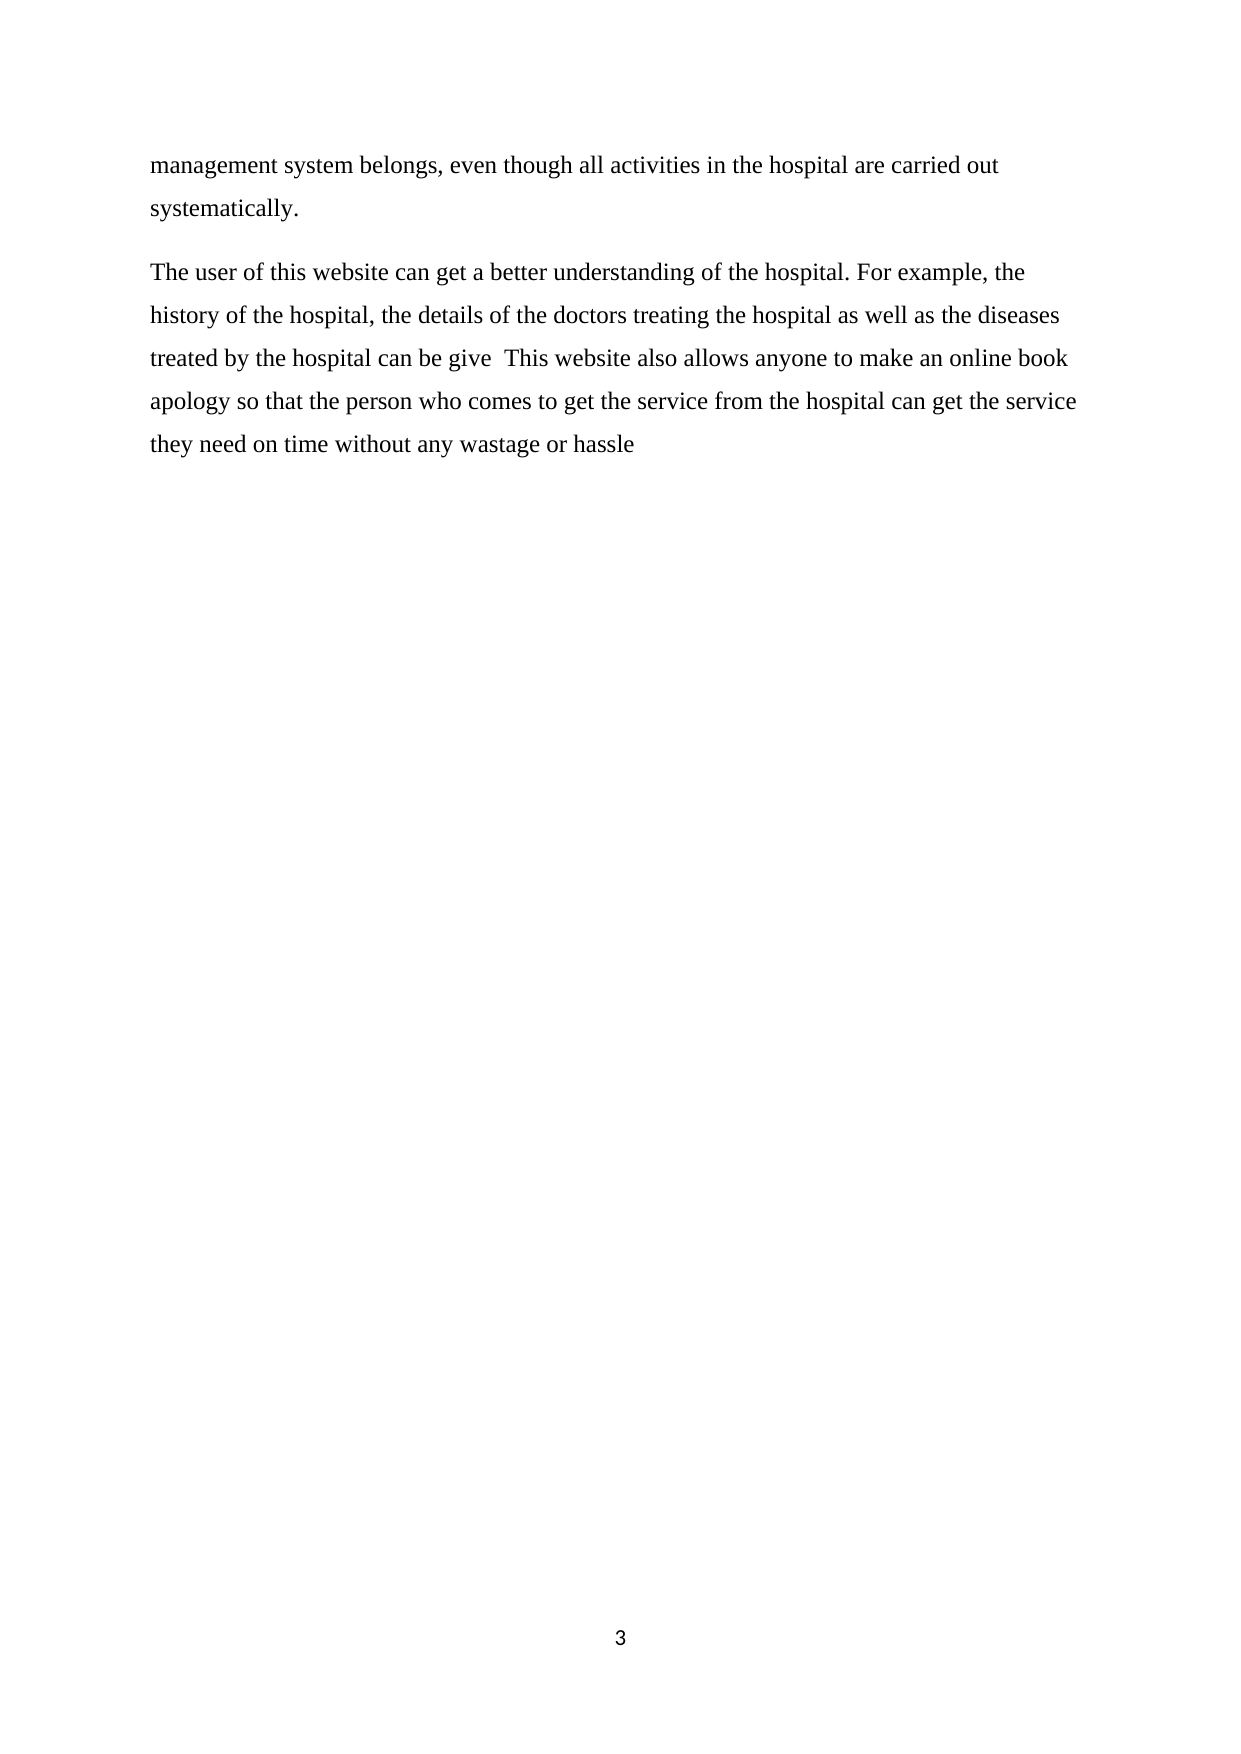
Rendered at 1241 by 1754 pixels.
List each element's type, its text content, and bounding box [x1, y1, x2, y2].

text The user of this website can get a better understanding of the hospital. For example, the history of the hospital, the details of the doctors treating the hospital as well as the diseases treated by the hospital can be give This website also allows anyone to make an online book apology so that the person who comes to get the service from the hospital can get the service they need on time without any wastage or hassle [150, 257, 1090, 458]
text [150, 150, 1090, 222]
